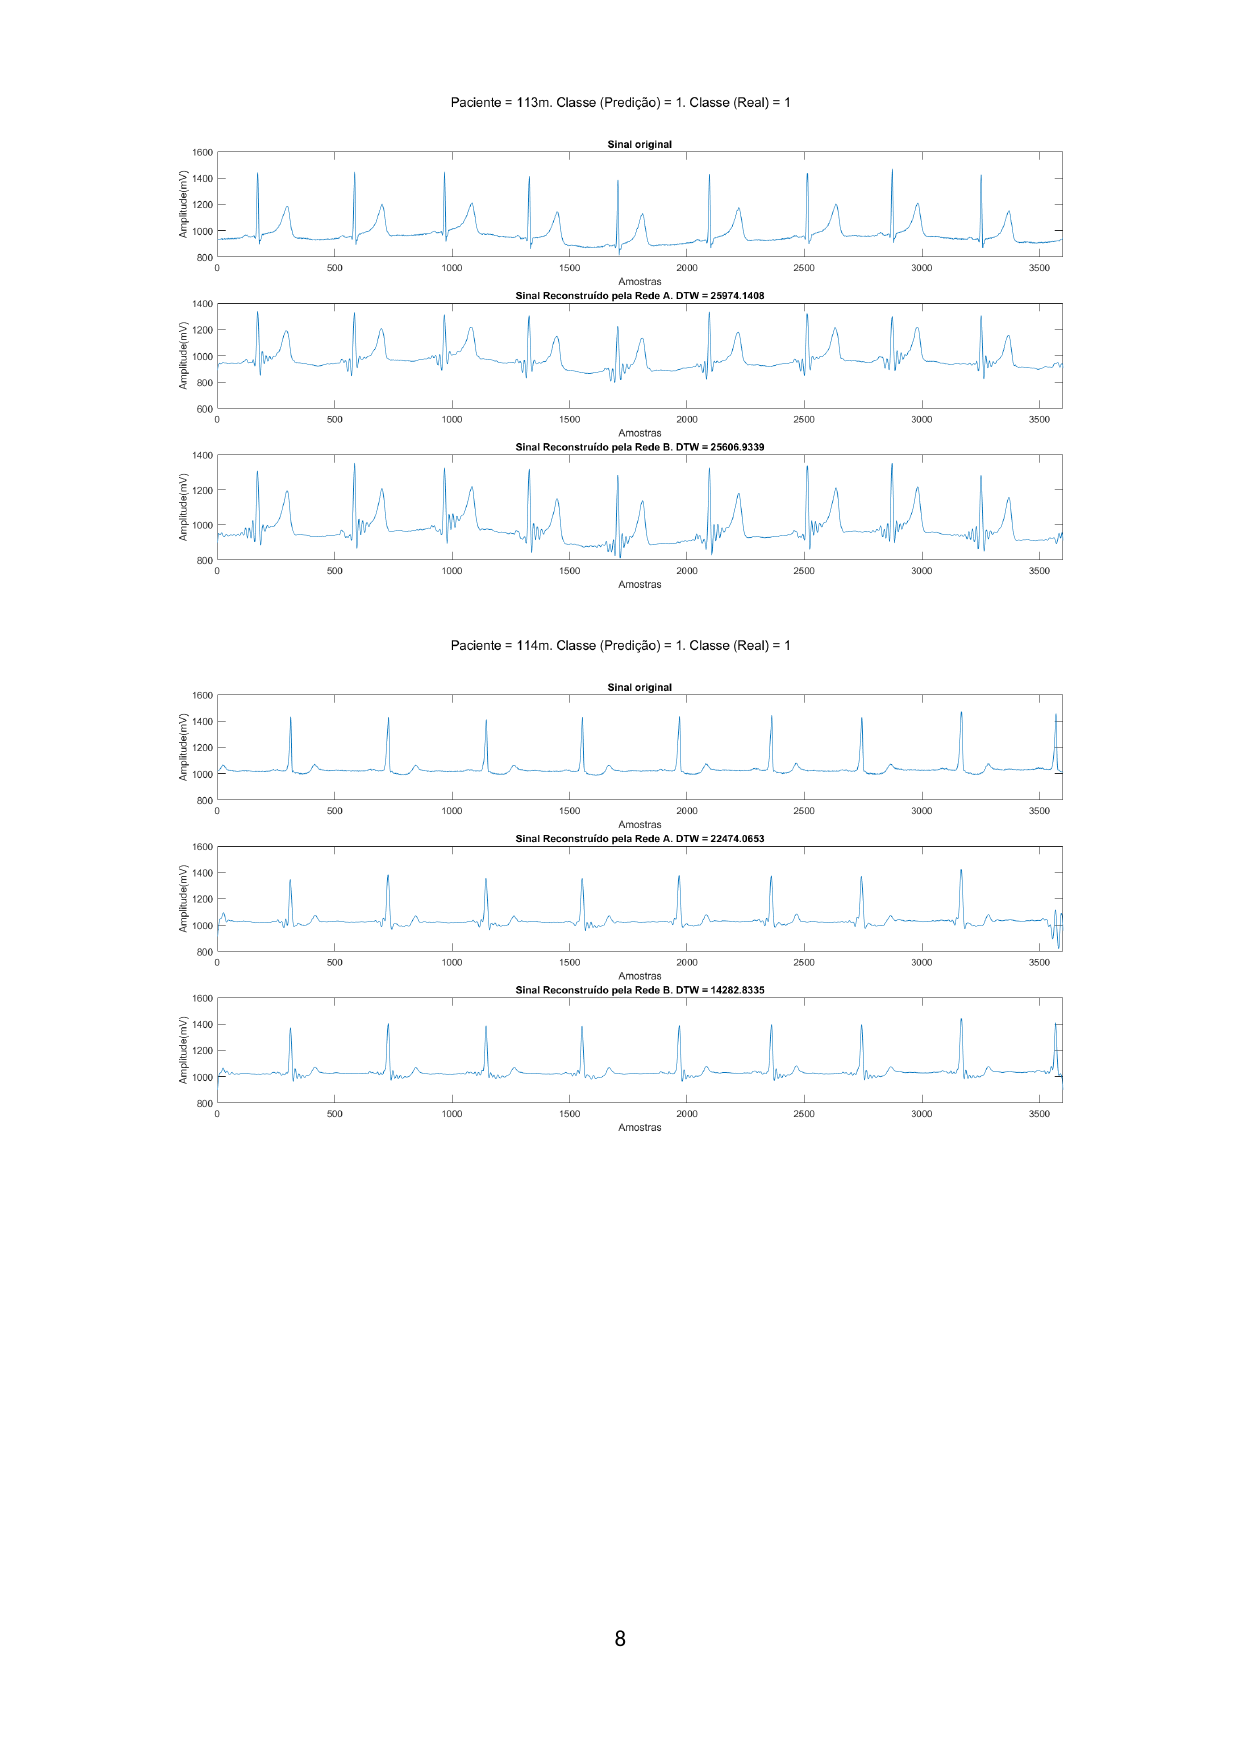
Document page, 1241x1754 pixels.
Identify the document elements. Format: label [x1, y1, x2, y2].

picture [75, 617, 1166, 1159]
picture [75, 75, 1166, 616]
